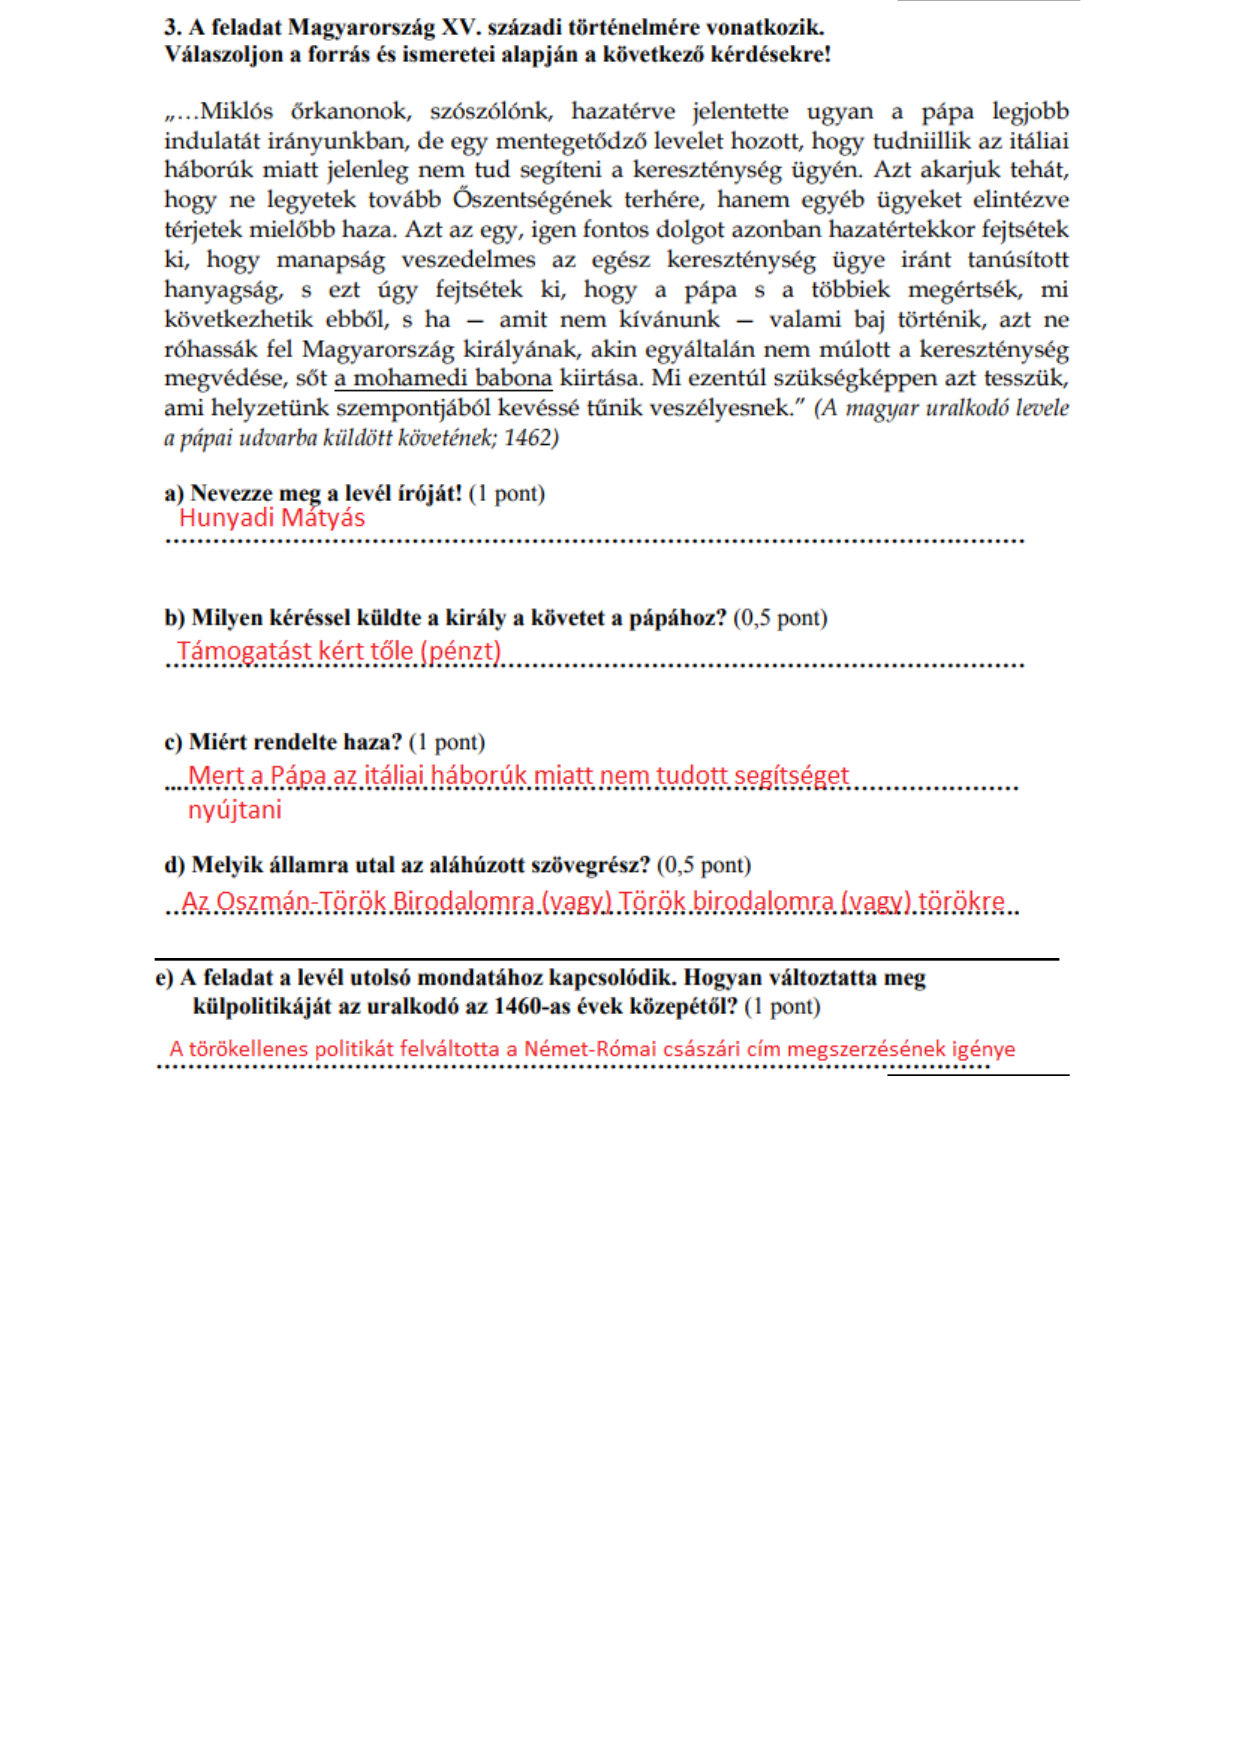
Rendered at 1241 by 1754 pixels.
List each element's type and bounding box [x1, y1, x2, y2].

picture [149, 0, 1091, 940]
picture [149, 958, 1091, 1076]
